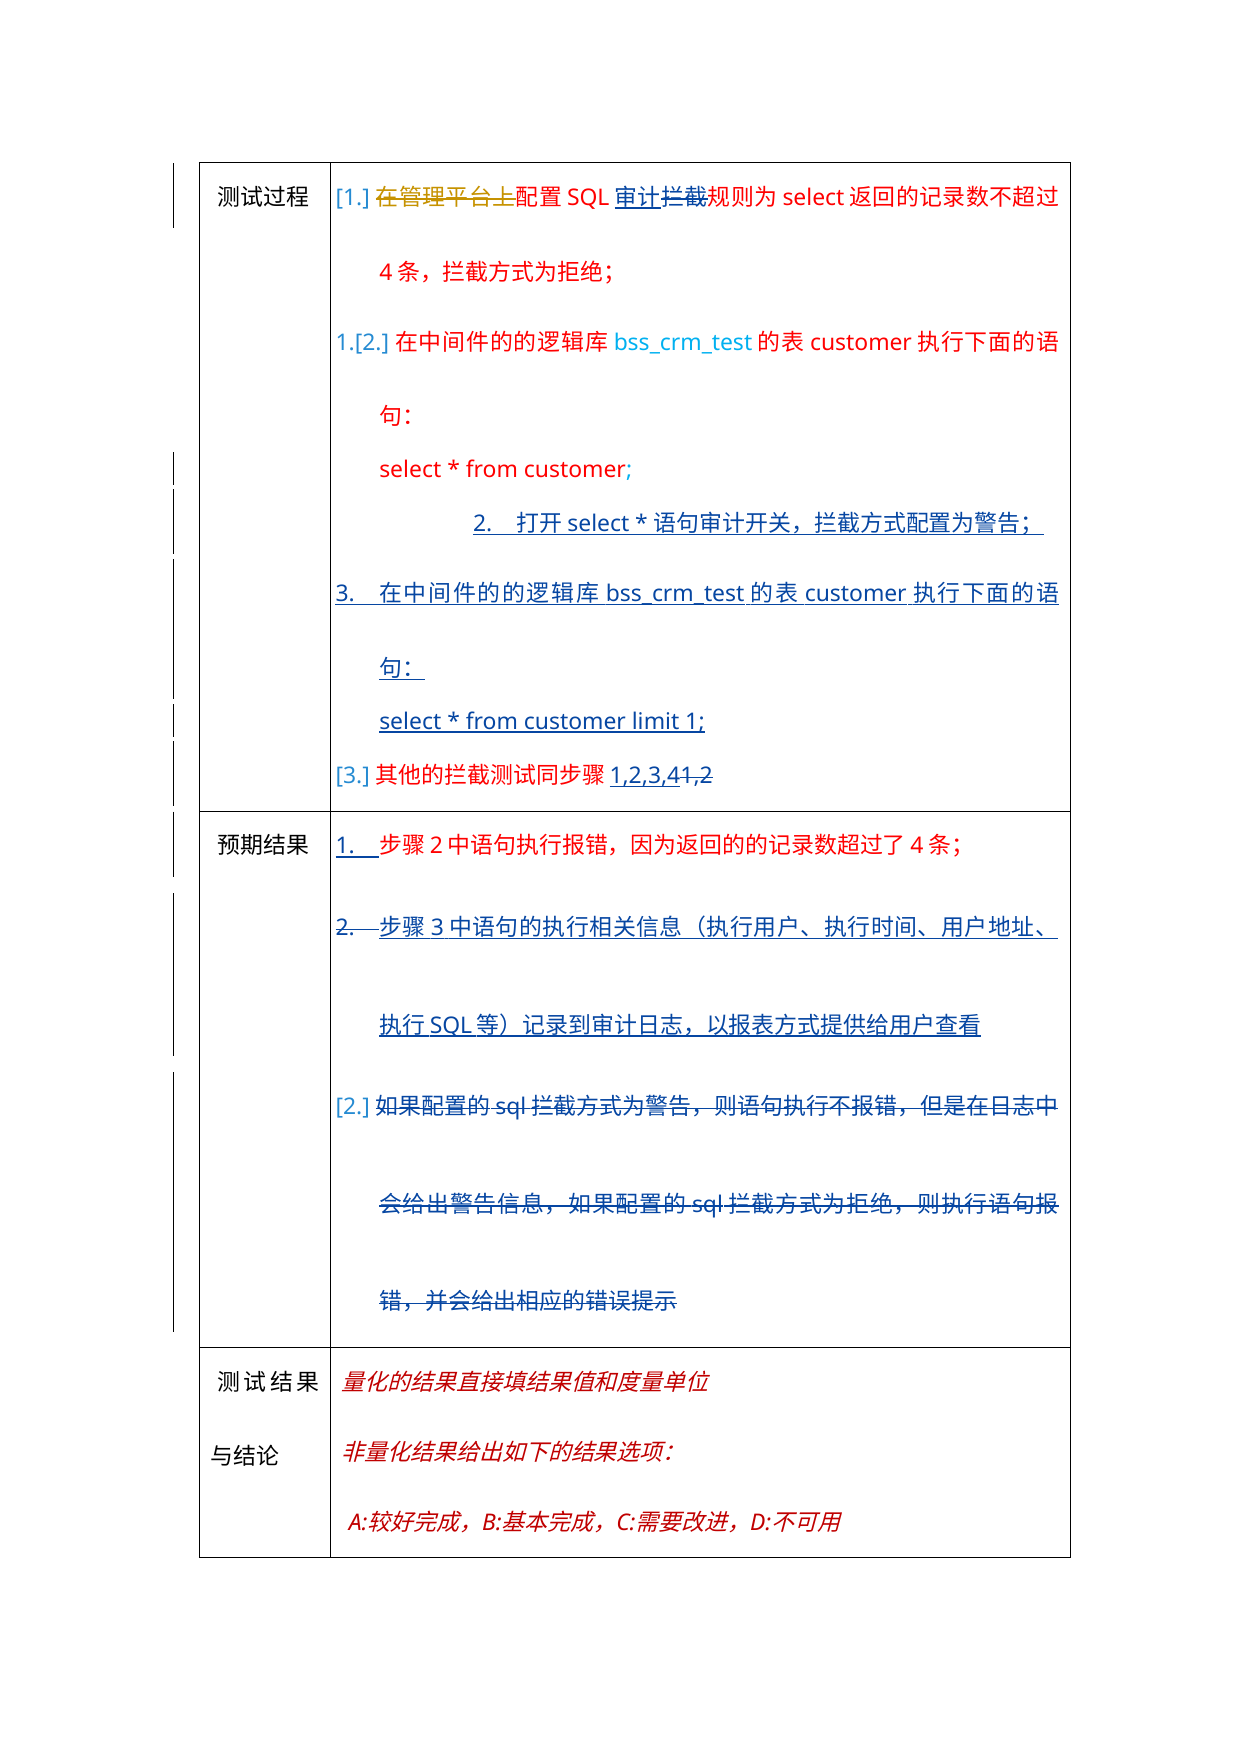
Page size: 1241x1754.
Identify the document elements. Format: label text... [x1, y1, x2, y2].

table_cell 测试结果与结论 [200, 1348, 330, 1557]
table_cell 量化的结果直接填结果值和度量单位 非量化结果给出如下的结果选项： A:较好完成，B:基本完成，C:需要改进，D:不可用 [331, 1348, 1070, 1557]
table_cell 预期结果 [200, 812, 330, 1347]
table_cell 配置SQL规则为select返回的记录数不超过4条，拦截方式为拒绝； 在中间件的的逻辑库bss_crm_test的表customer执行下面的语句： select * from customer; 其他的拦截测试同步骤 [331, 163, 1070, 811]
table_cell 步骤2中语句执行报错，因为返回的的记录数超过了4条； [331, 812, 1070, 1347]
table_cell 测试过程 [200, 163, 330, 811]
